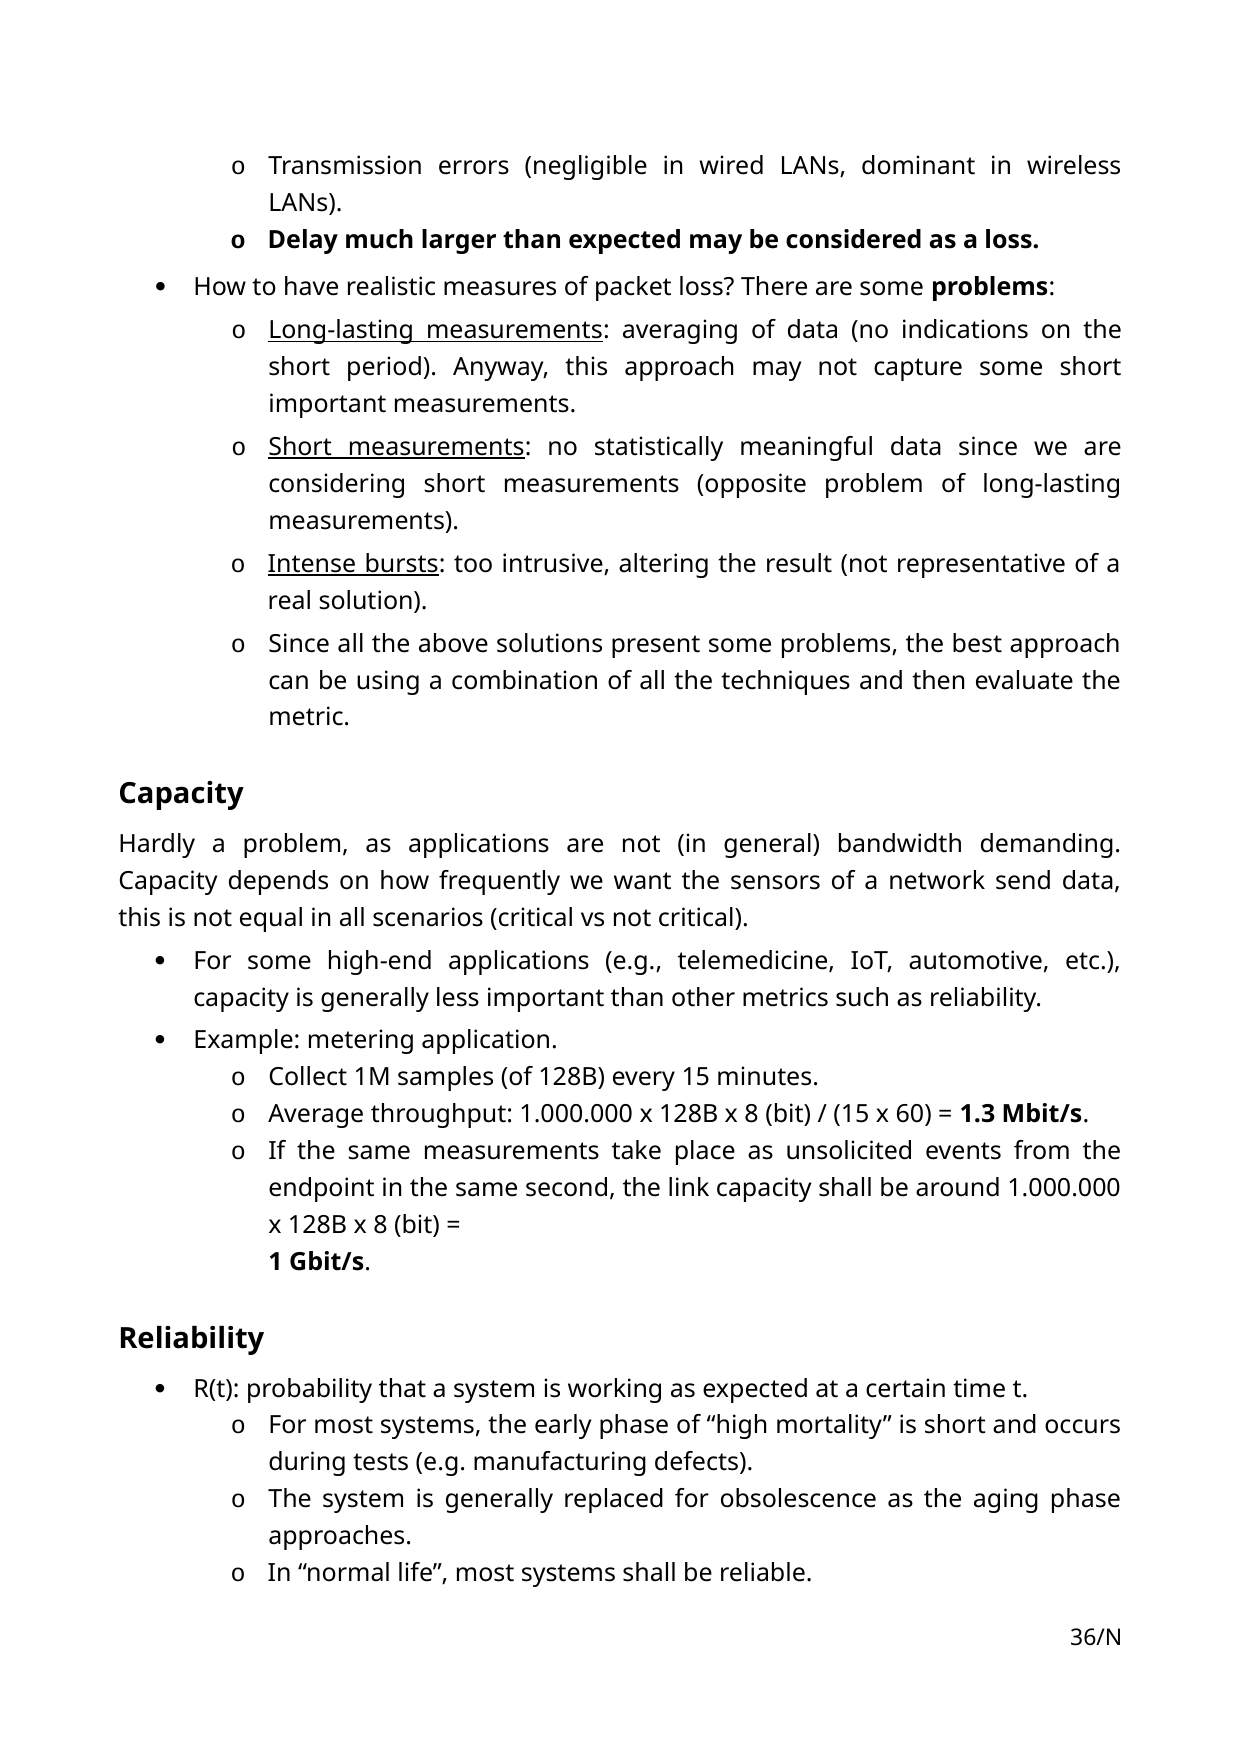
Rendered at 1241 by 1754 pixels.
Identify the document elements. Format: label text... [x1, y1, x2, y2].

list Example: metering application. [156, 1022, 1122, 1056]
text Reliability [118, 1317, 1122, 1357]
list If the same measurements take place as unsolicited events from the endpoint in the same second, the link capacity shall be around 1.000.000 x 128B x 8 (bit) = [231, 1133, 1122, 1241]
list For most systems, the early phase of “high mortality” is short and occurs during tests (e.g. manufacturing defects). [231, 1407, 1122, 1478]
list Since all the above solutions present some problems, the best approach can be using a combination of all the techniques and then evaluate the metric. [231, 625, 1122, 733]
list Collect 1M samples (of 128B) every 15 minutes. [231, 1059, 1122, 1093]
list 1 Gbit/s. [268, 1243, 1122, 1277]
list Long-lasting measurements: averaging of data (no indications on the short period). Anyway, this approach may not capture some short important measurements. [231, 312, 1122, 419]
list Short measurements: no statistically meaningful data since we are considering short measurements (opposite problem of long-lasting measurements). [231, 428, 1122, 536]
list Delay much larger than expected may be considered as a loss. [230, 221, 1122, 256]
list For some high-end applications (e.g., telemedicine, IoT, automotive, etc.), capacity is generally less important than other metrics such as reliability. [156, 942, 1122, 1013]
list How to have realistic measures of packet loss? There are some problems: [156, 269, 1122, 303]
text Capacity [118, 773, 1122, 812]
list The system is generally replaced for obsolescence as the aging phase approaches. [231, 1481, 1122, 1552]
list Transmission errors (negligible in wired LANs, dominant in wireless LANs). [231, 148, 1122, 219]
list In “normal life”, most systems shall be reliable. [230, 1554, 1122, 1589]
list Intense bursts: too intrusive, altering the result (not representative of a real solution). [230, 545, 1122, 616]
list Average throughput: 1.000.000 x 128B x 8 (bit) / (15 x 60) = 1.3 Mbit/s. [231, 1096, 1122, 1130]
list R(t): probability that a system is working as expected at a certain time t. [156, 1370, 1122, 1404]
text Hardly a problem, as applications are not (in general) bandwidth demanding. Capacity depends on how frequently we want the sensors of a network send data, this is not equal in all scenarios (critical vs not critical). [118, 826, 1122, 933]
